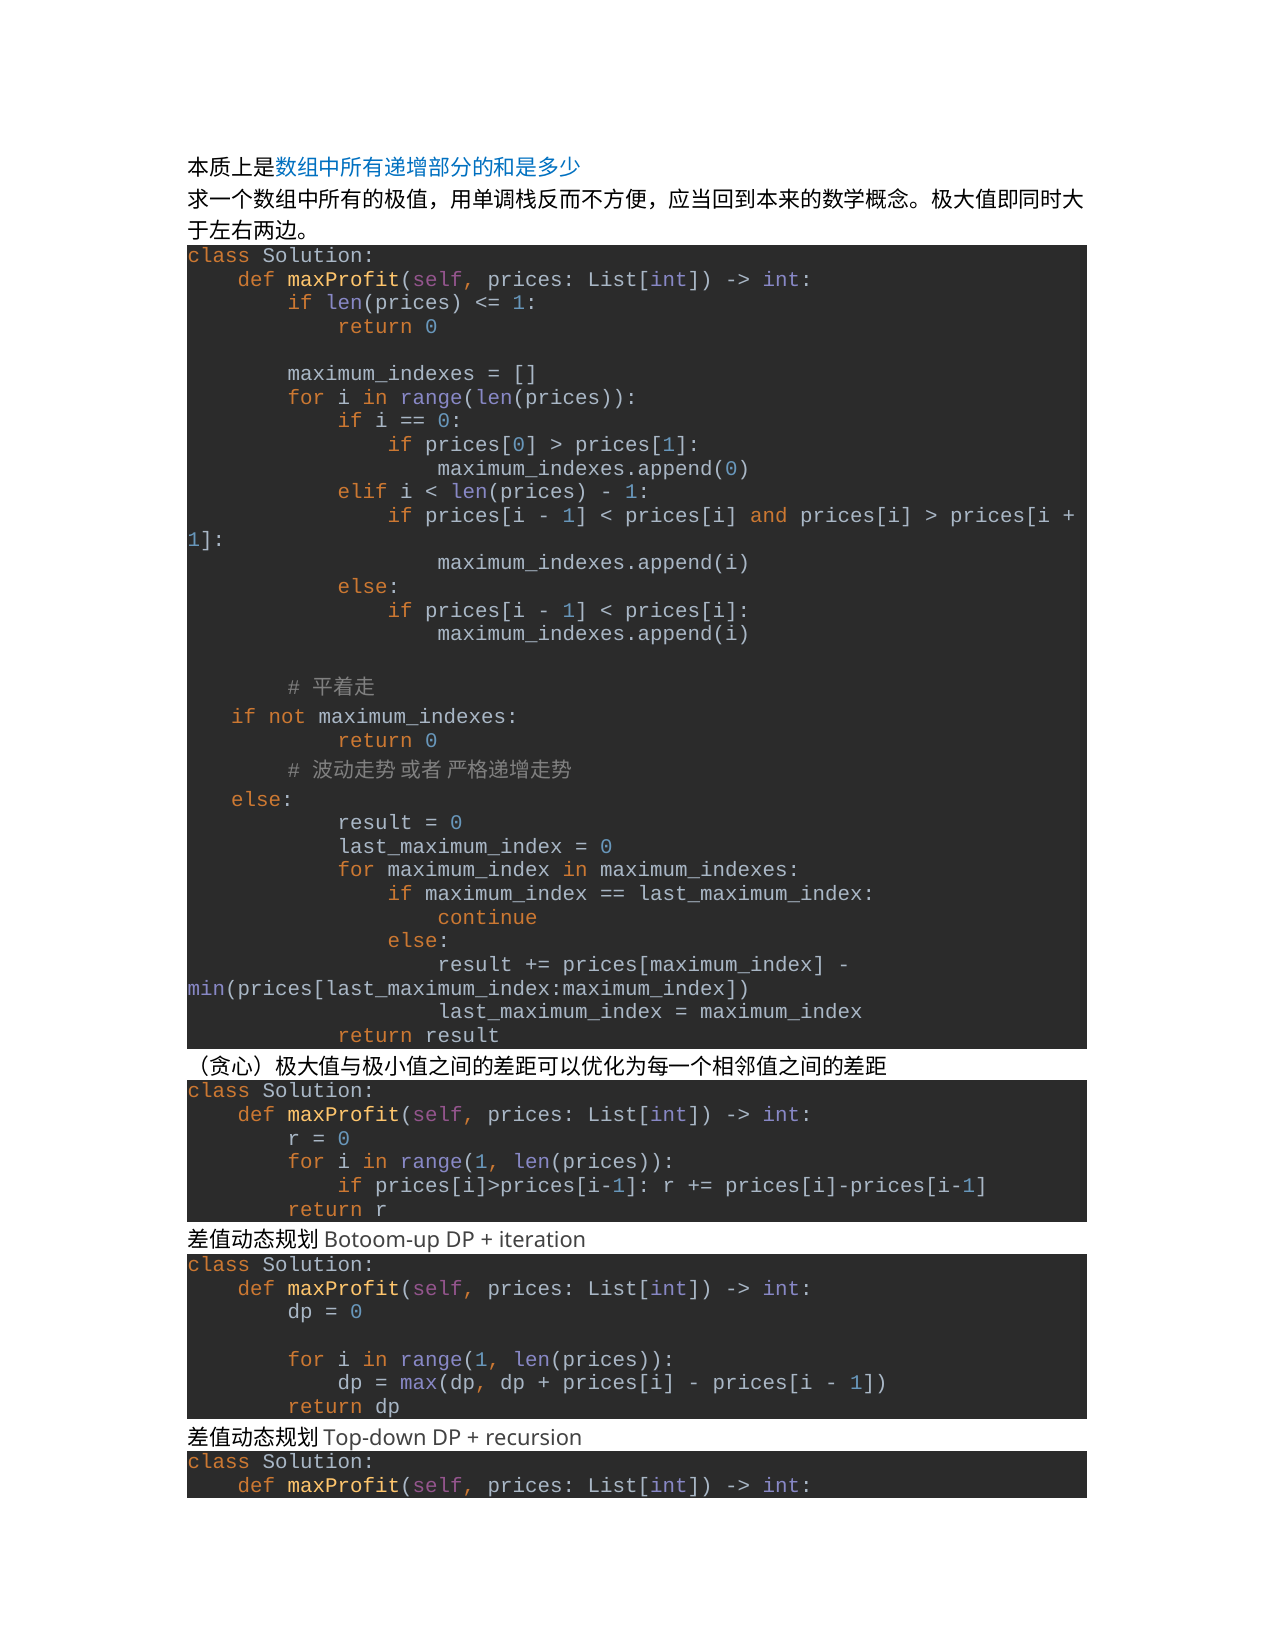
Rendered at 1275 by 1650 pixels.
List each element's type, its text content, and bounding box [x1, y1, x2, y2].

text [187, 1451, 1087, 1498]
text 本质上是数组中所有递增部分的和是多少 [187, 150, 1087, 182]
text 差值动态规划 Botoom-up DP + iteration [187, 1222, 1087, 1254]
text class Solution: def maxProfit(self, prices: List[int]) -> int: if len(prices) <= 1: return 0 maximum_indexes = [] for i in range(len(prices)): if i == 0: if prices[0] > prices[1]: maximum_indexes.append(0) elif i < len(prices) - 1: if prices[i - 1] < prices[i] and prices[i] > prices[i + 1]: maximum_indexes.append(i) else: if prices[i - 1] < prices[i]: maximum_indexes.append(i) # 平着走 if not maximum_indexes: return 0 # 波动走势 或者 严格递增走势 else: result = 0 last_maximum_index = 0 for maximum_index in maximum_indexes: if maximum_index == last_maximum_index: continue else: result += prices[maximum_index] - min(prices[last_maximum_index:maximum_index]) last_maximum_index = maximum_index return result [187, 245, 1087, 1049]
text class Solution: def maxProfit(self, prices: List[int]) -> int: r = 0 for i in range(1, len(prices)): if prices[i]>prices[i-1]: r += prices[i]-prices[i-1] return r [187, 1080, 1087, 1222]
text class Solution: def maxProfit(self, prices: List[int]) -> int: dp = 0 for i in range(1, len(prices)): dp = max(dp, dp + prices[i] - prices[i - 1]) return dp [187, 1254, 1087, 1419]
text （贪心）极大值与极小值之间的差距可以优化为每一个相邻值之间的差距 [187, 1049, 1087, 1080]
text 求一个数组中所有的极值，用单调栈反而不方便，应当回到本来的数学概念。极大值即同时大于左右两边。 [187, 182, 1087, 245]
text 差值动态规划Top-down DP + recursion [187, 1419, 1087, 1451]
